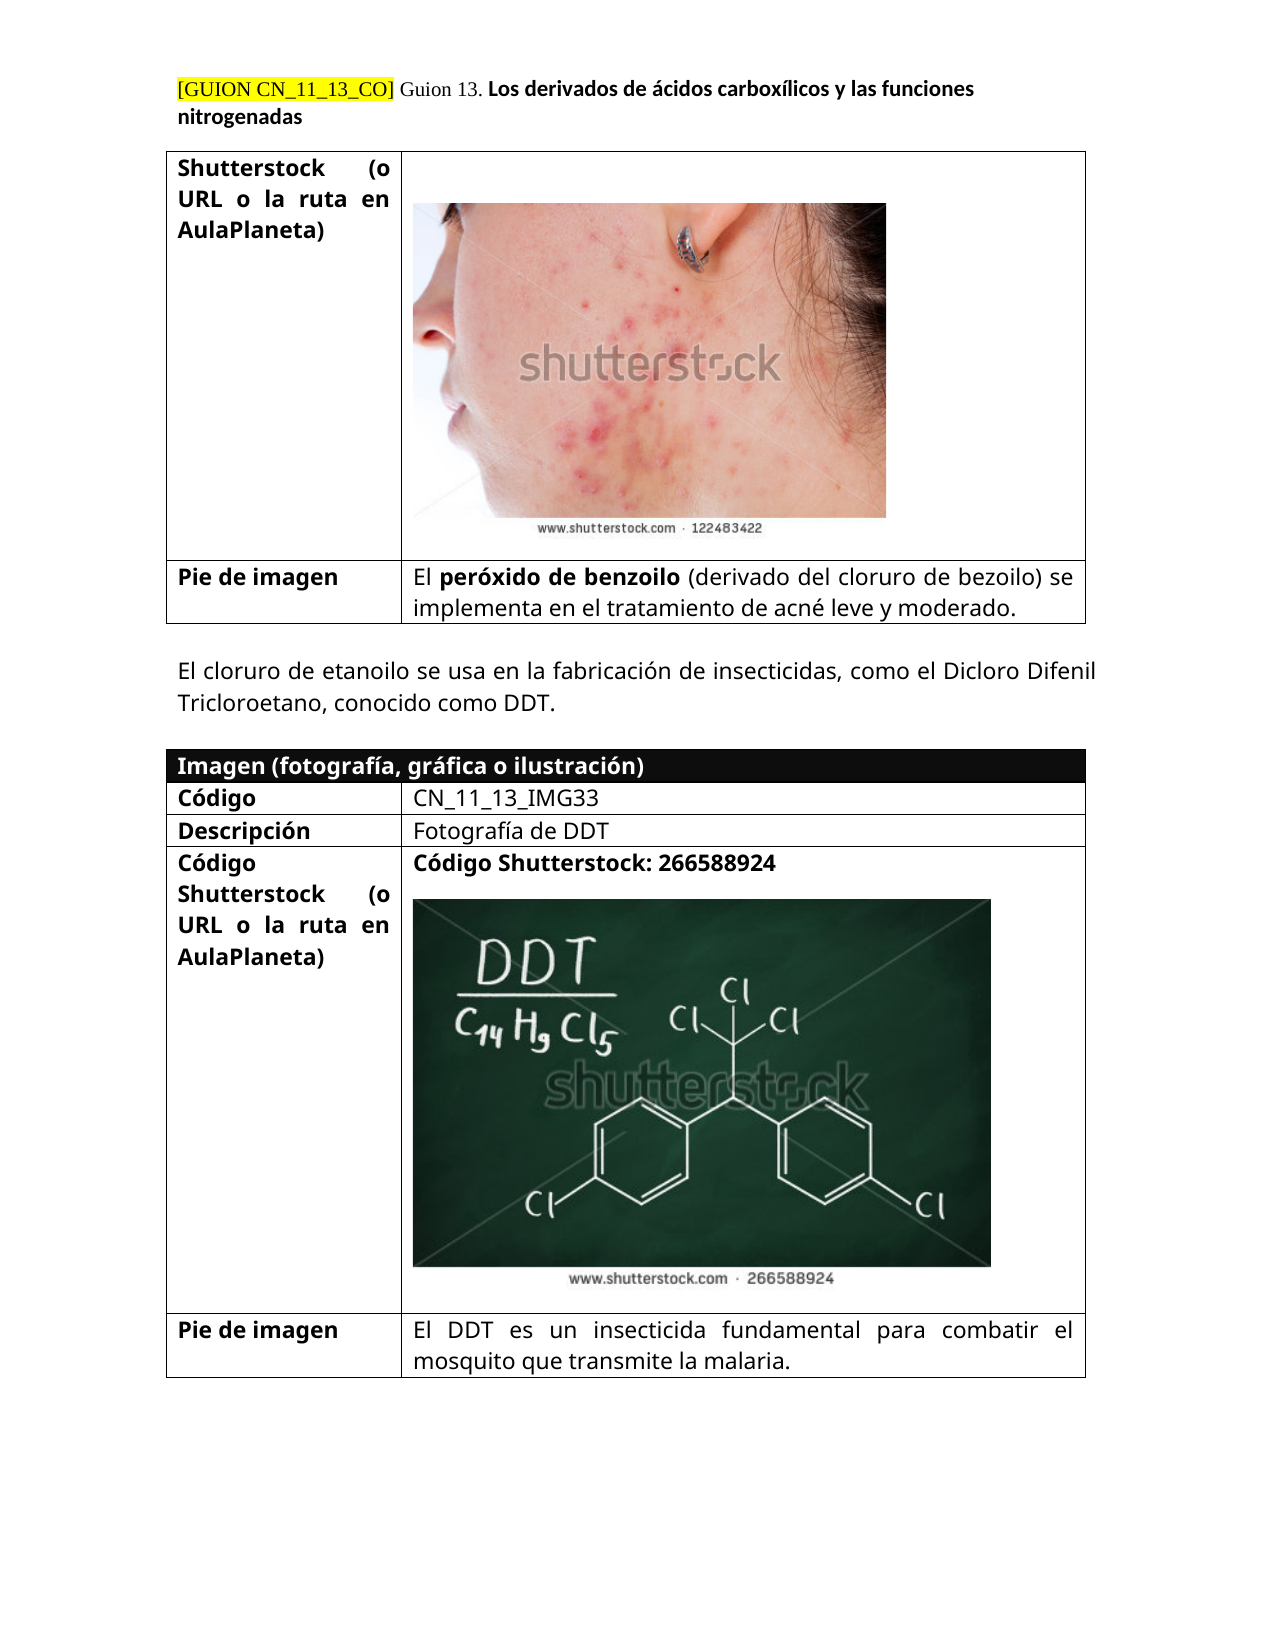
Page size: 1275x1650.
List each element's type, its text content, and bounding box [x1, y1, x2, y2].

table_cell CN_11_13_IMG33 [402, 783, 1085, 814]
table_cell Pie de imagen [167, 561, 401, 623]
table_header Imagen (fotografía, gráfica o ilustración) [167, 750, 1085, 781]
picture [412, 899, 991, 1293]
table_cell El peróxido de benzoilo (derivado del cloruro de bezoilo) se implementa en el tratamiento de acné leve y moderado. [402, 561, 1085, 623]
table_cell Descripción [167, 815, 401, 846]
table_cell Código Shutterstock (o URL o la ruta en AulaPlaneta) [167, 847, 401, 1313]
table_cell Fotografía de DDT [402, 815, 1085, 846]
table_cell Código [167, 783, 401, 814]
table_cell El DDT es un insecticida fundamental para combatir el mosquito que transmite la malaria. [402, 1314, 1085, 1377]
text El cloruro de etanoilo se usa en la fabricación de insecticidas, como el Dicloro Difenil Tricloroetano, conocido como DDT. [177, 655, 1098, 718]
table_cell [402, 152, 1085, 559]
picture [412, 203, 887, 539]
table_cell Pie de imagen [167, 1314, 401, 1377]
table_cell Código Shutterstock: 266588924 [402, 847, 1085, 1313]
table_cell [167, 152, 401, 559]
